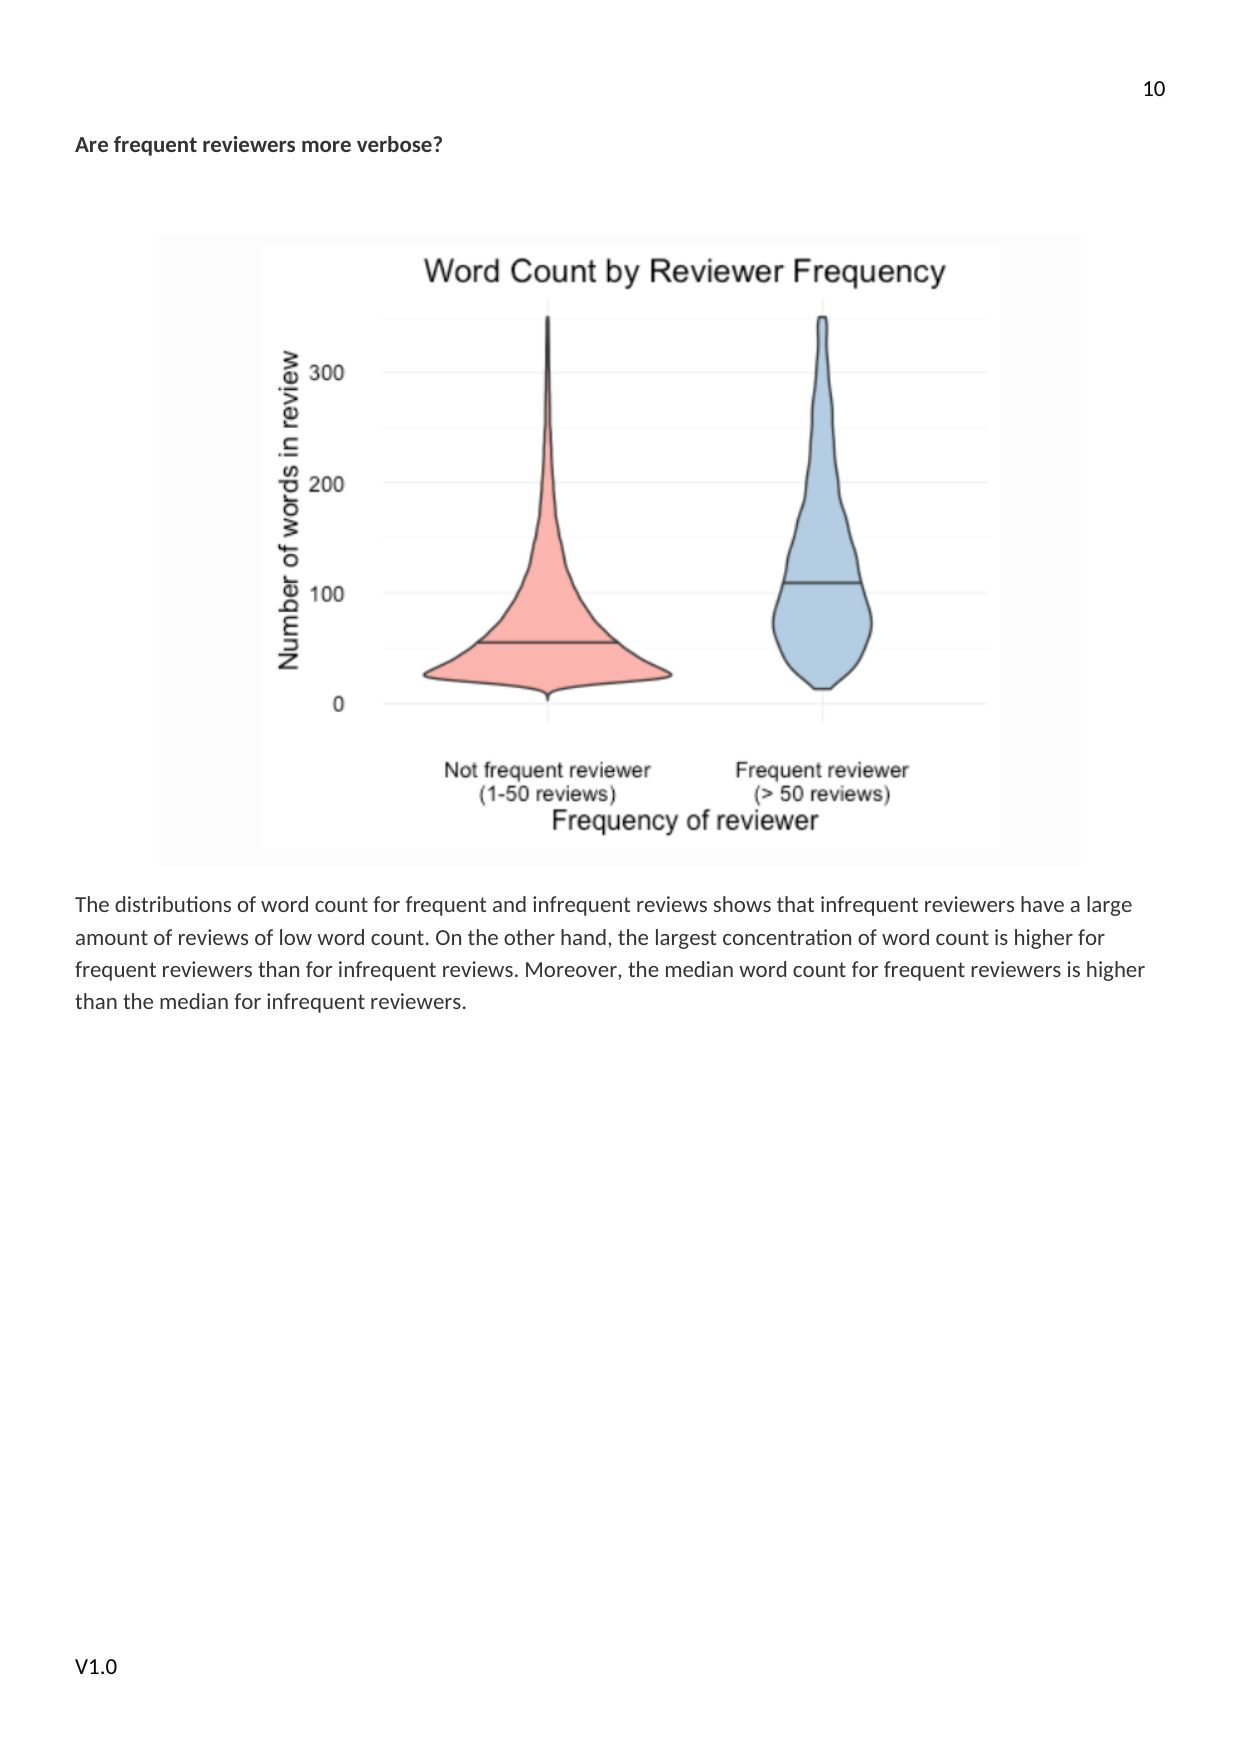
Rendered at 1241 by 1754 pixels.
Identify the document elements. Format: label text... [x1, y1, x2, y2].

picture [159, 235, 1082, 866]
text The distributions of word count for frequent and infrequent reviews shows that infrequent reviewers have a large amount of reviews of low word count. On the other hand, the largest concentration of word count is higher for frequent reviewers than for infrequent reviews. Moreover, the median word count for frequent reviewers is higher than the median for infrequent reviewers. [75, 891, 1165, 1015]
text Are frequent reviewers more verbose? [75, 130, 1165, 158]
